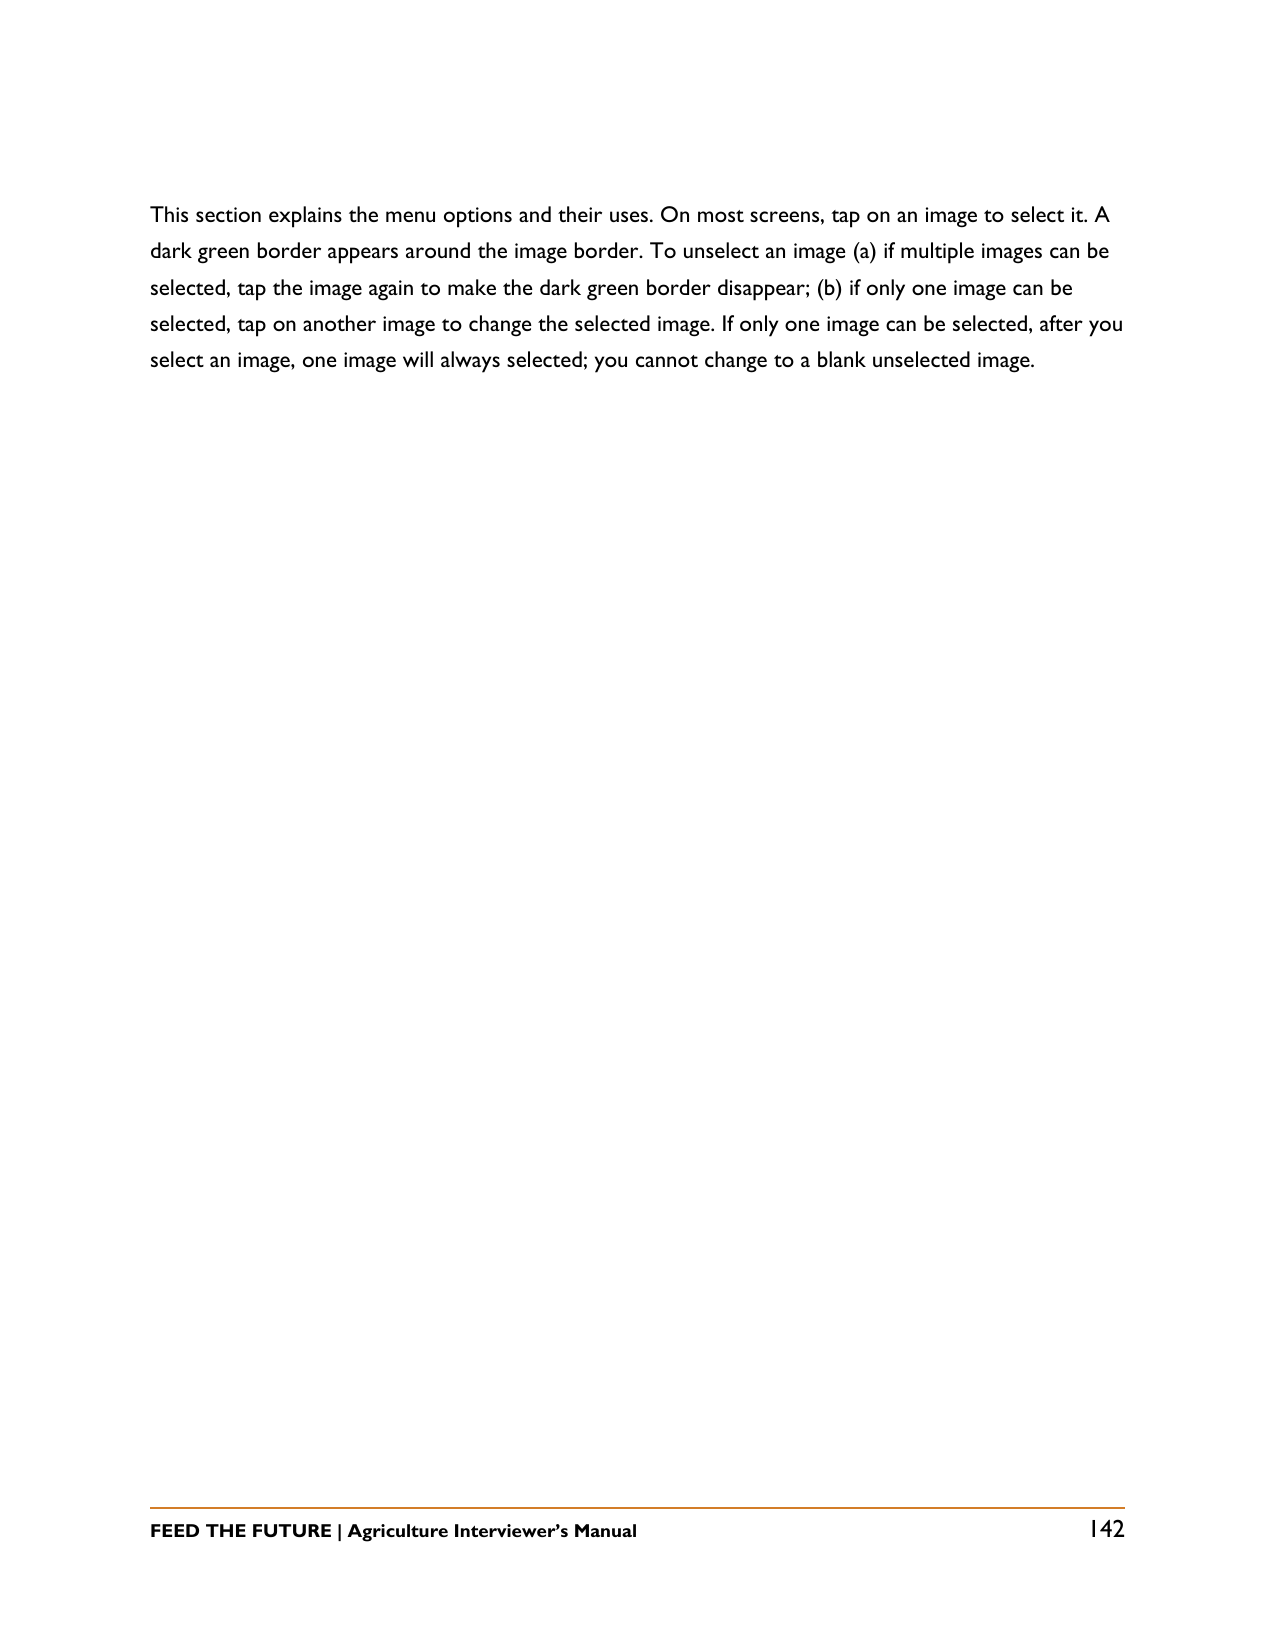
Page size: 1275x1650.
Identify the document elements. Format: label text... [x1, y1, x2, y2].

text This section explains the menu options and their uses. On most screens, tap on an image to select it. A dark green border appears around the image border. To unselect an image (a) if multiple images can be selected, tap the image again to make the dark green border disappear; (b) if only one image can be selected, tap on another image to change the selected image. If only one image can be selected, after you select an image, one image will always selected; you cannot change to a blank unselected image. [150, 199, 1125, 375]
